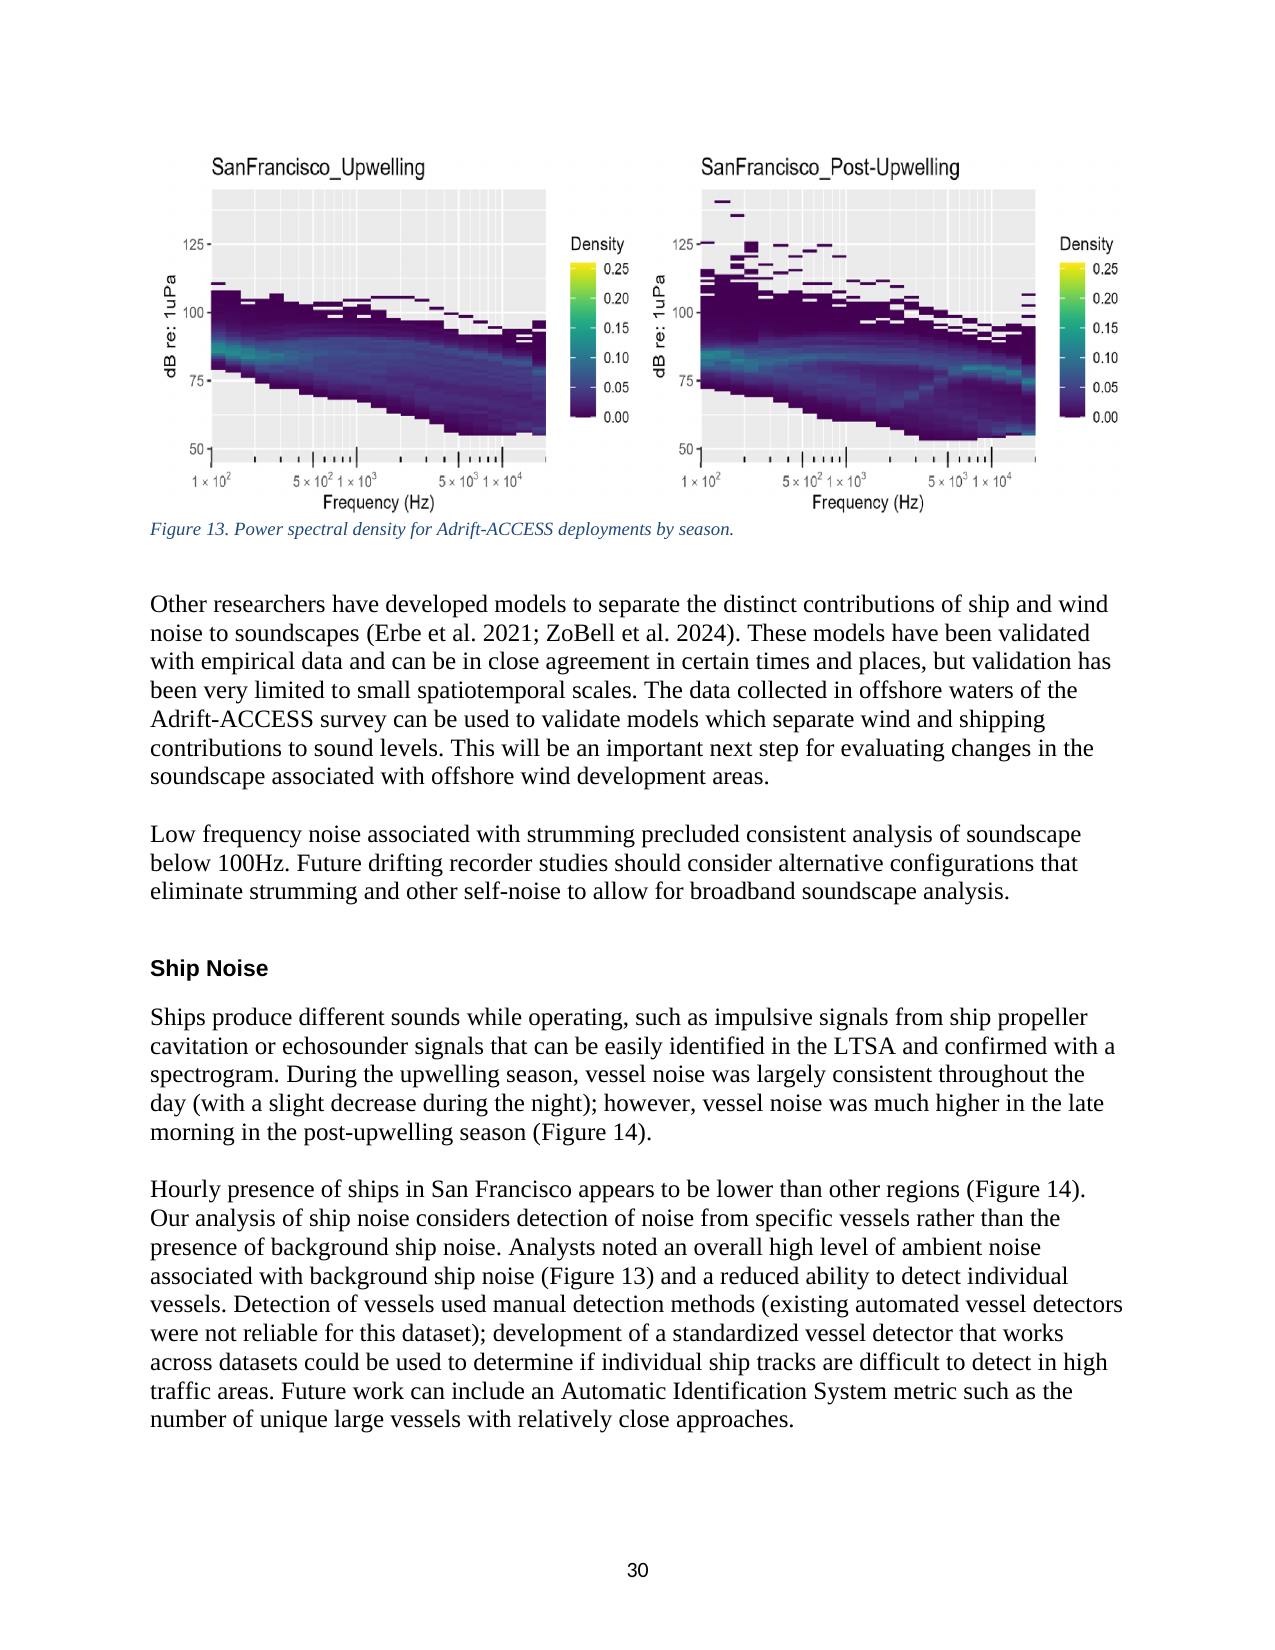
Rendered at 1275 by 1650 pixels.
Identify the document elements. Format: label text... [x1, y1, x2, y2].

text Other researchers have developed models to separate the distinct contributions of ship and wind noise to soundscapes (Erbe et al. 2021; ZoBell et al. 2024). These models have been validated with empirical data and can be in close agreement in certain times and places, but validation has been very limited to small spatiotemporal scales. The data collected in offshore waters of the Adrift-ACCESS survey can be used to validate models which separate wind and shipping contributions to sound levels. This will be an important next step for evaluating changes in the soundscape associated with offshore wind development areas. [150, 589, 1125, 790]
subtitle Ship Noise [150, 955, 1125, 981]
text Low frequency noise associated with strumming precluded consistent analysis of soundscape below 100Hz. Future drifting recorder studies should consider alternative configurations that eliminate strumming and other self-noise to allow for broadband soundscape analysis. [150, 819, 1125, 905]
picture [150, 150, 1125, 518]
